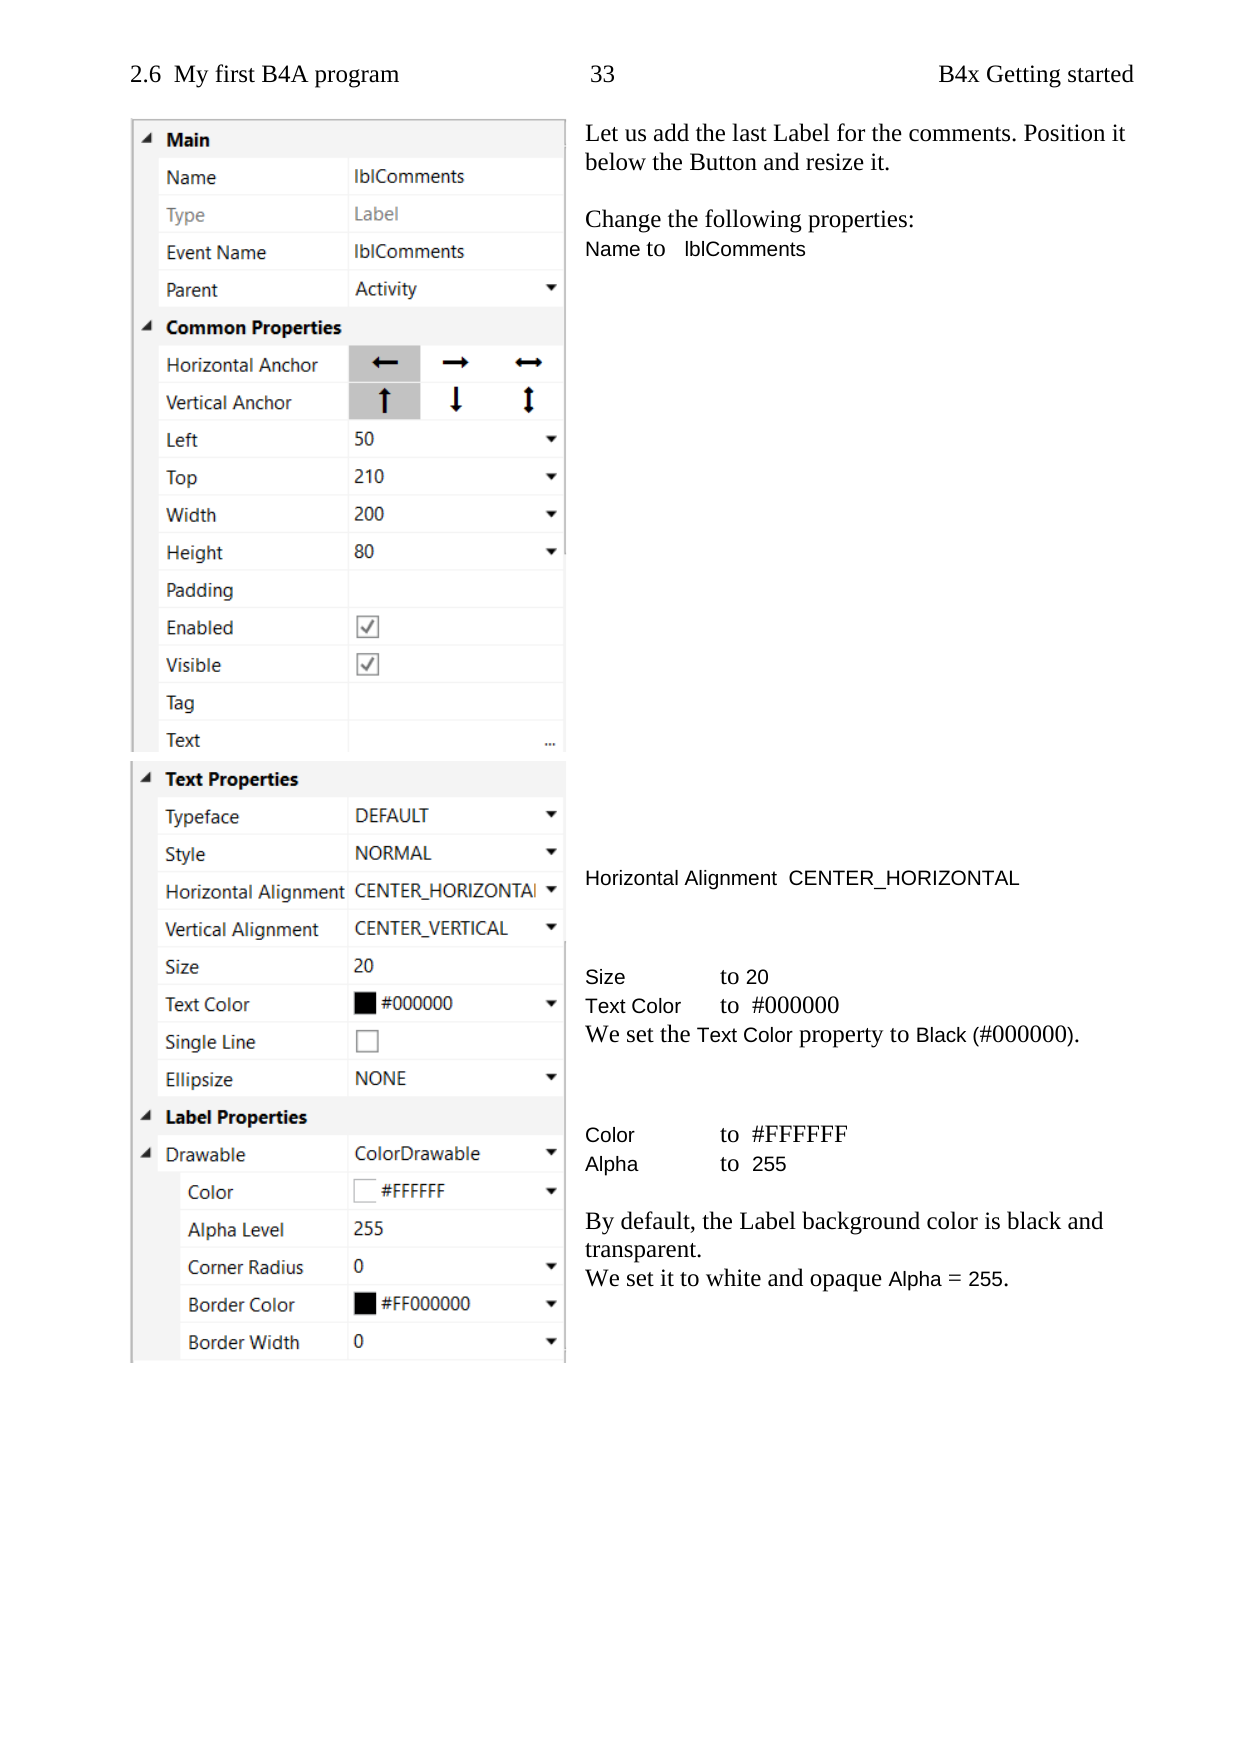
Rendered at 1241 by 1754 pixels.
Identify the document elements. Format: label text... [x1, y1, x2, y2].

text Alpha to 255 [567, 1148, 1134, 1177]
text Let us add the last Label for the comments. Position it below the Button and resize it. [567, 118, 1134, 176]
text We set the Text Color property to Black (#000000). [567, 1019, 1134, 1048]
text We set it to white and opaque Alpha = 255. [567, 1263, 1134, 1292]
text Change the following properties: [567, 204, 1134, 233]
picture [129, 761, 567, 1363]
text Size to 20 [567, 961, 1134, 990]
text Color to #FFFFFF [567, 1119, 1134, 1148]
picture [130, 118, 567, 752]
text Horizontal Alignment CENTER_HORIZONTAL [567, 866, 1134, 889]
text Text Color to #000000 [567, 990, 1134, 1019]
text Name to lblComments [567, 233, 1134, 262]
text By default, the Label background color is black and transparent. [567, 1206, 1134, 1263]
